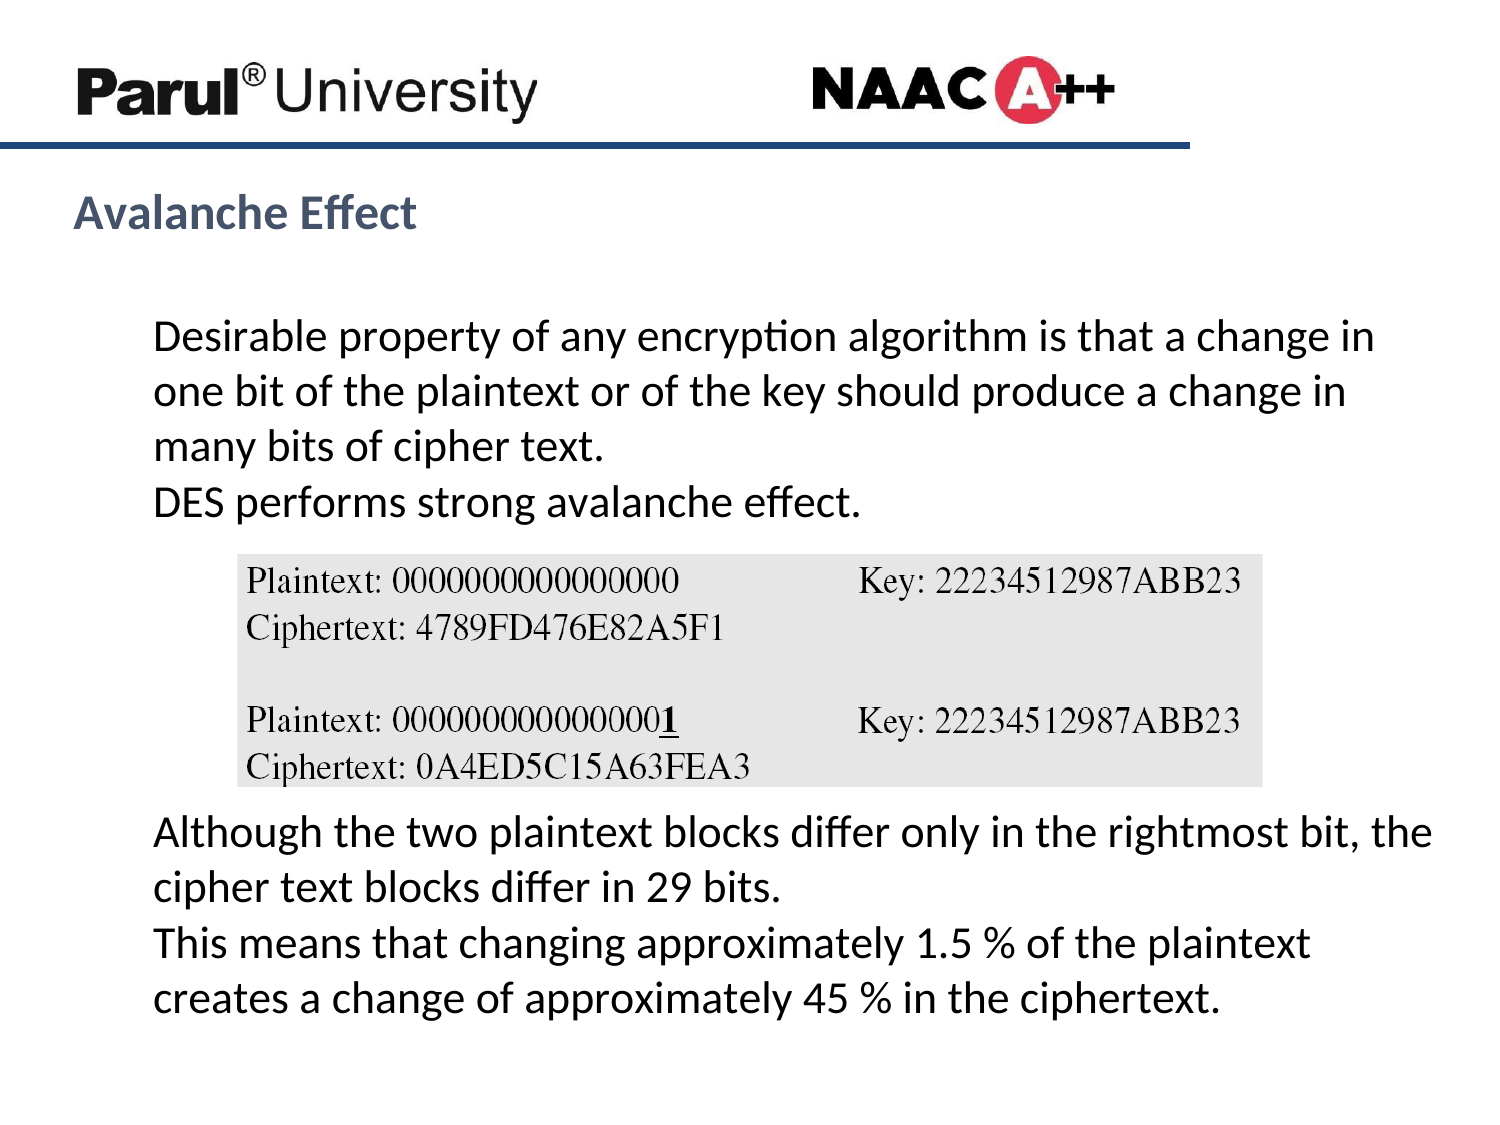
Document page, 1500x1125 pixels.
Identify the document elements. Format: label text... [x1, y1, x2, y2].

text Desirable property of any encryption algorithm is that a change in one bit of the plaintext or of the key should produce a change in many bits of cipher text. [153, 308, 1380, 473]
picture [77, 62, 538, 124]
picture [813, 56, 1115, 124]
text DES performs strong avalanche effect. [153, 473, 1500, 529]
picture [237, 554, 1263, 787]
table_header [590, 50, 1190, 142]
table_header [0, 50, 590, 142]
text Although the two plaintext blocks differ only in the rightmost bit, the cipher text blocks differ in 29 bits. [153, 804, 1440, 914]
text This means that changing approximately 1.5 % of the plaintext creates a change of approximately 45 % in the ciphertext. [153, 914, 1320, 1024]
text Avalanche Effect [73, 181, 1500, 242]
